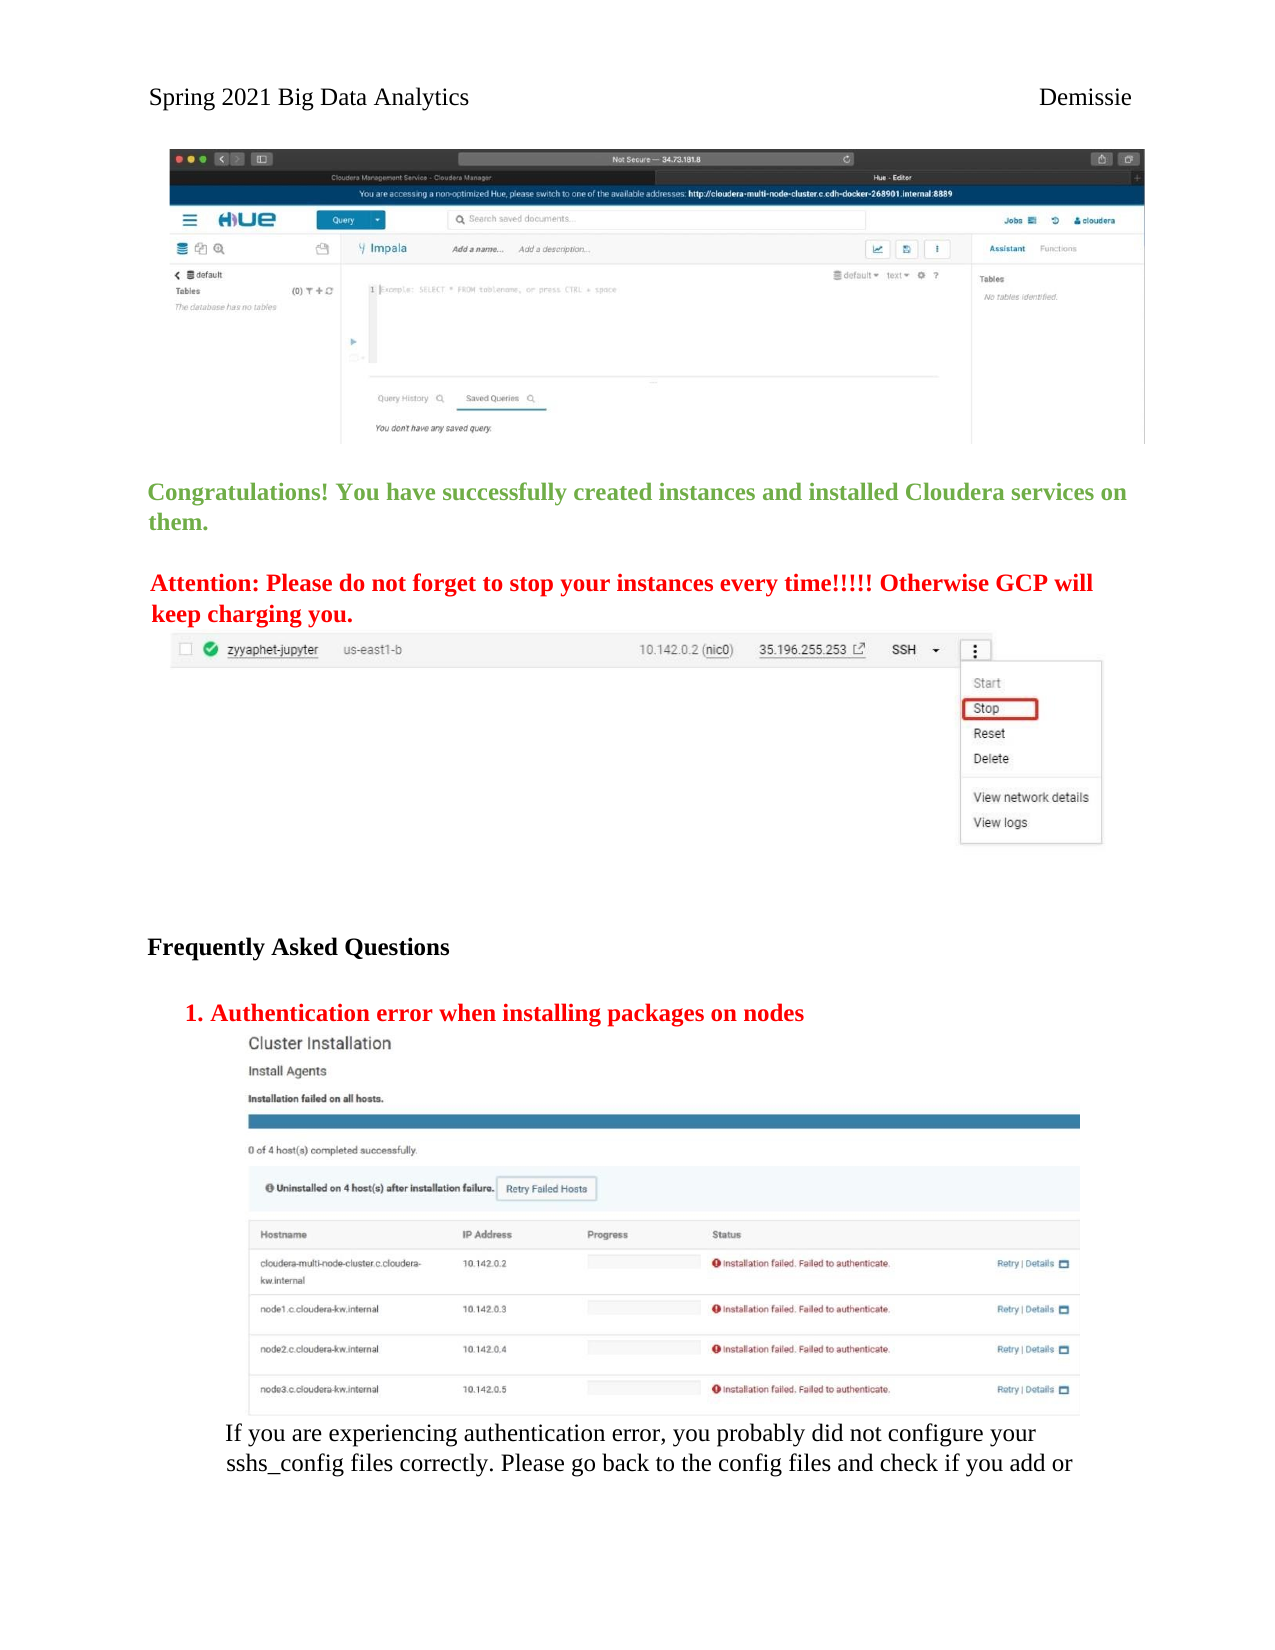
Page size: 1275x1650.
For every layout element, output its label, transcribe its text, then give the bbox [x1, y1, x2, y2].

text Frequently Asked Questions [147, 932, 1144, 961]
subtitle Authentication error when installing packages on nodes [184, 998, 1129, 1027]
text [225, 1418, 1129, 1477]
text Congratulations! You have successfully created instances and installed Cloudera services on them. [147, 477, 1144, 536]
text Attention: Please do not forget to stop your instances every time!!!!! Otherwise GCP will keep charging you. [150, 568, 1144, 627]
picture [169, 629, 1145, 868]
picture [244, 1028, 1080, 1416]
picture [169, 149, 1145, 444]
